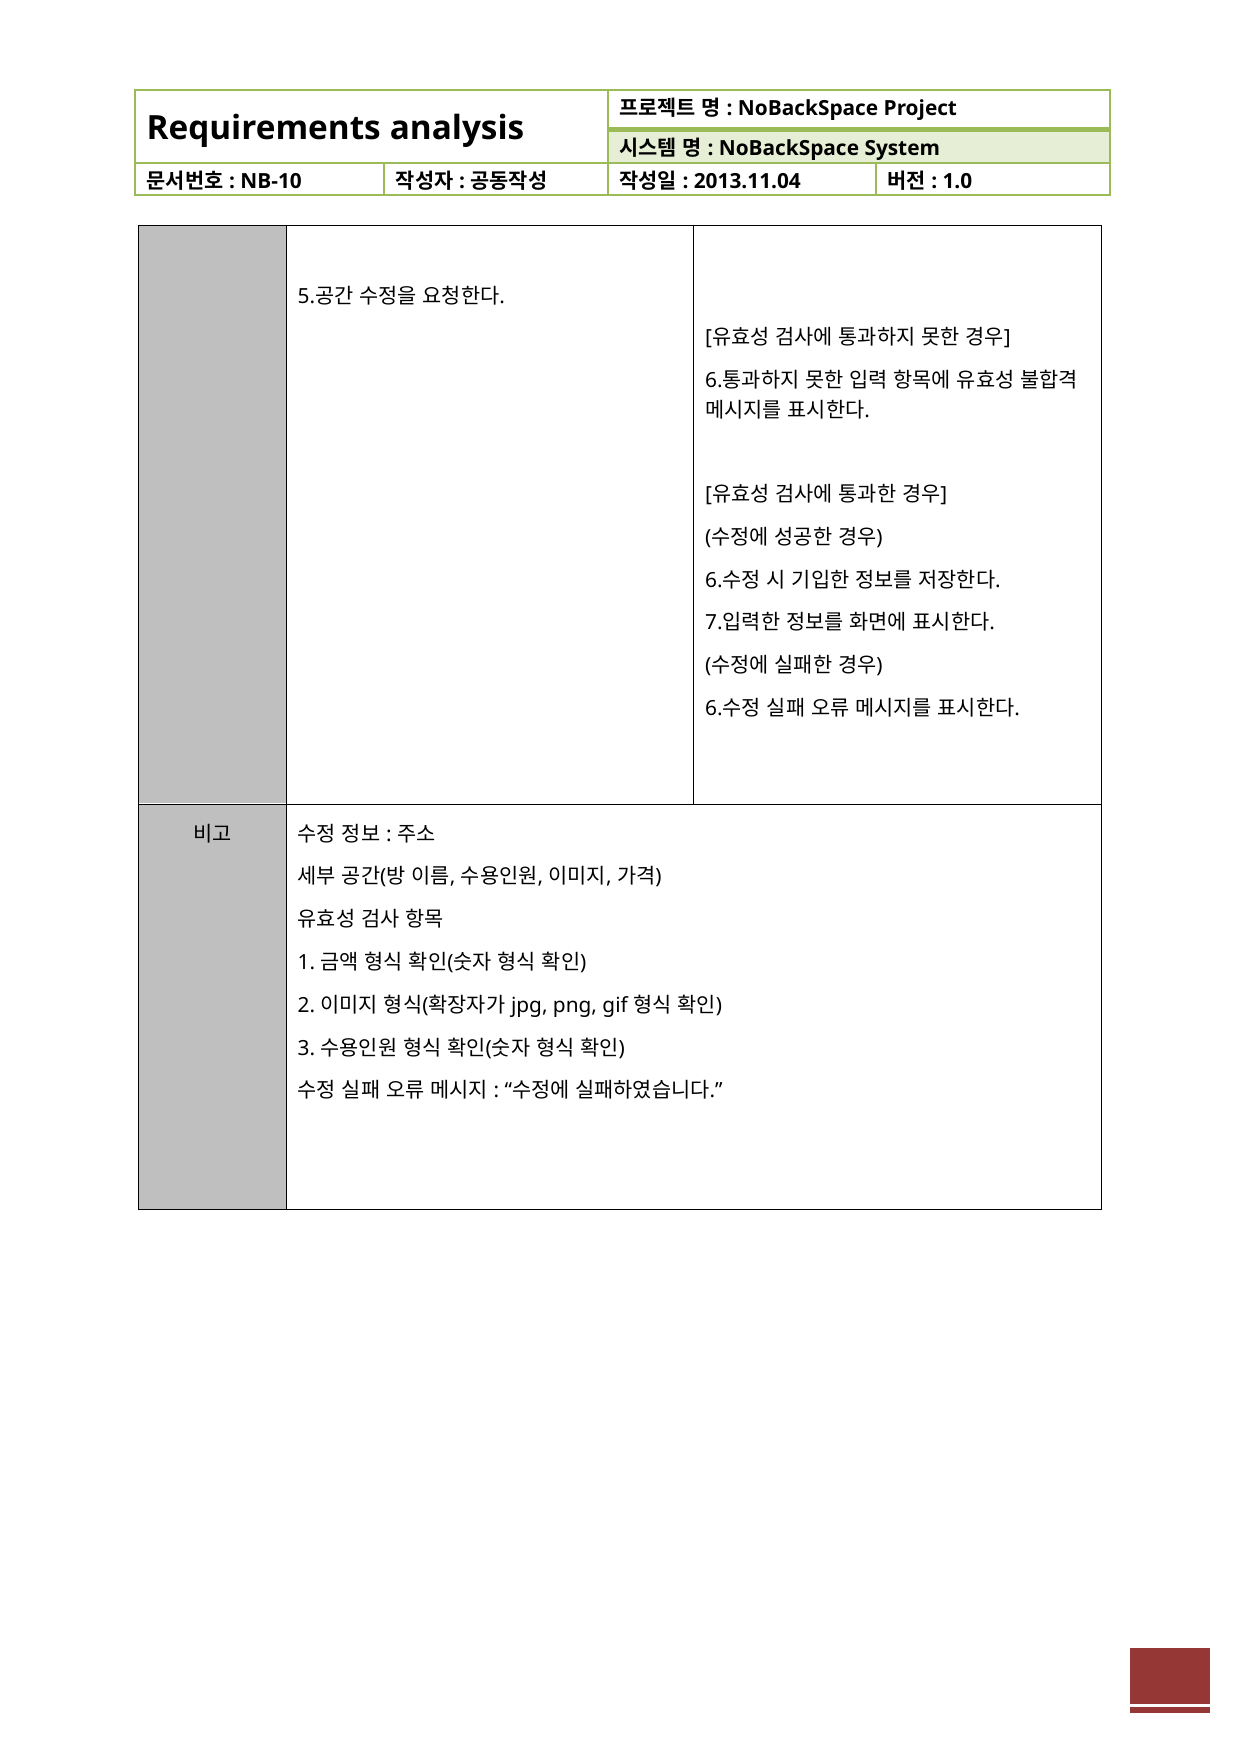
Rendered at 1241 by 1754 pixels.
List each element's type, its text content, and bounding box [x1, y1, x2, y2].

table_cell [287, 226, 693, 803]
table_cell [694, 226, 1101, 803]
table_cell [139, 226, 286, 803]
table_cell 비고 [139, 805, 286, 1209]
table_cell 수정 정보 : 주소 세부 공간(방 이름, 수용인원, 이미지, 가격) 유효성 검사 항목 1. 금액 형식 확인(숫자 형식 확인) 2. 이미지 형식(확장자가 jpg, png, gif 형식 확인) 3. 수용인원 형식 확인(숫자 형식 확인) 수정 실패 오류 메시지 : “수정에 실패하였습니다.” [287, 805, 1101, 1209]
